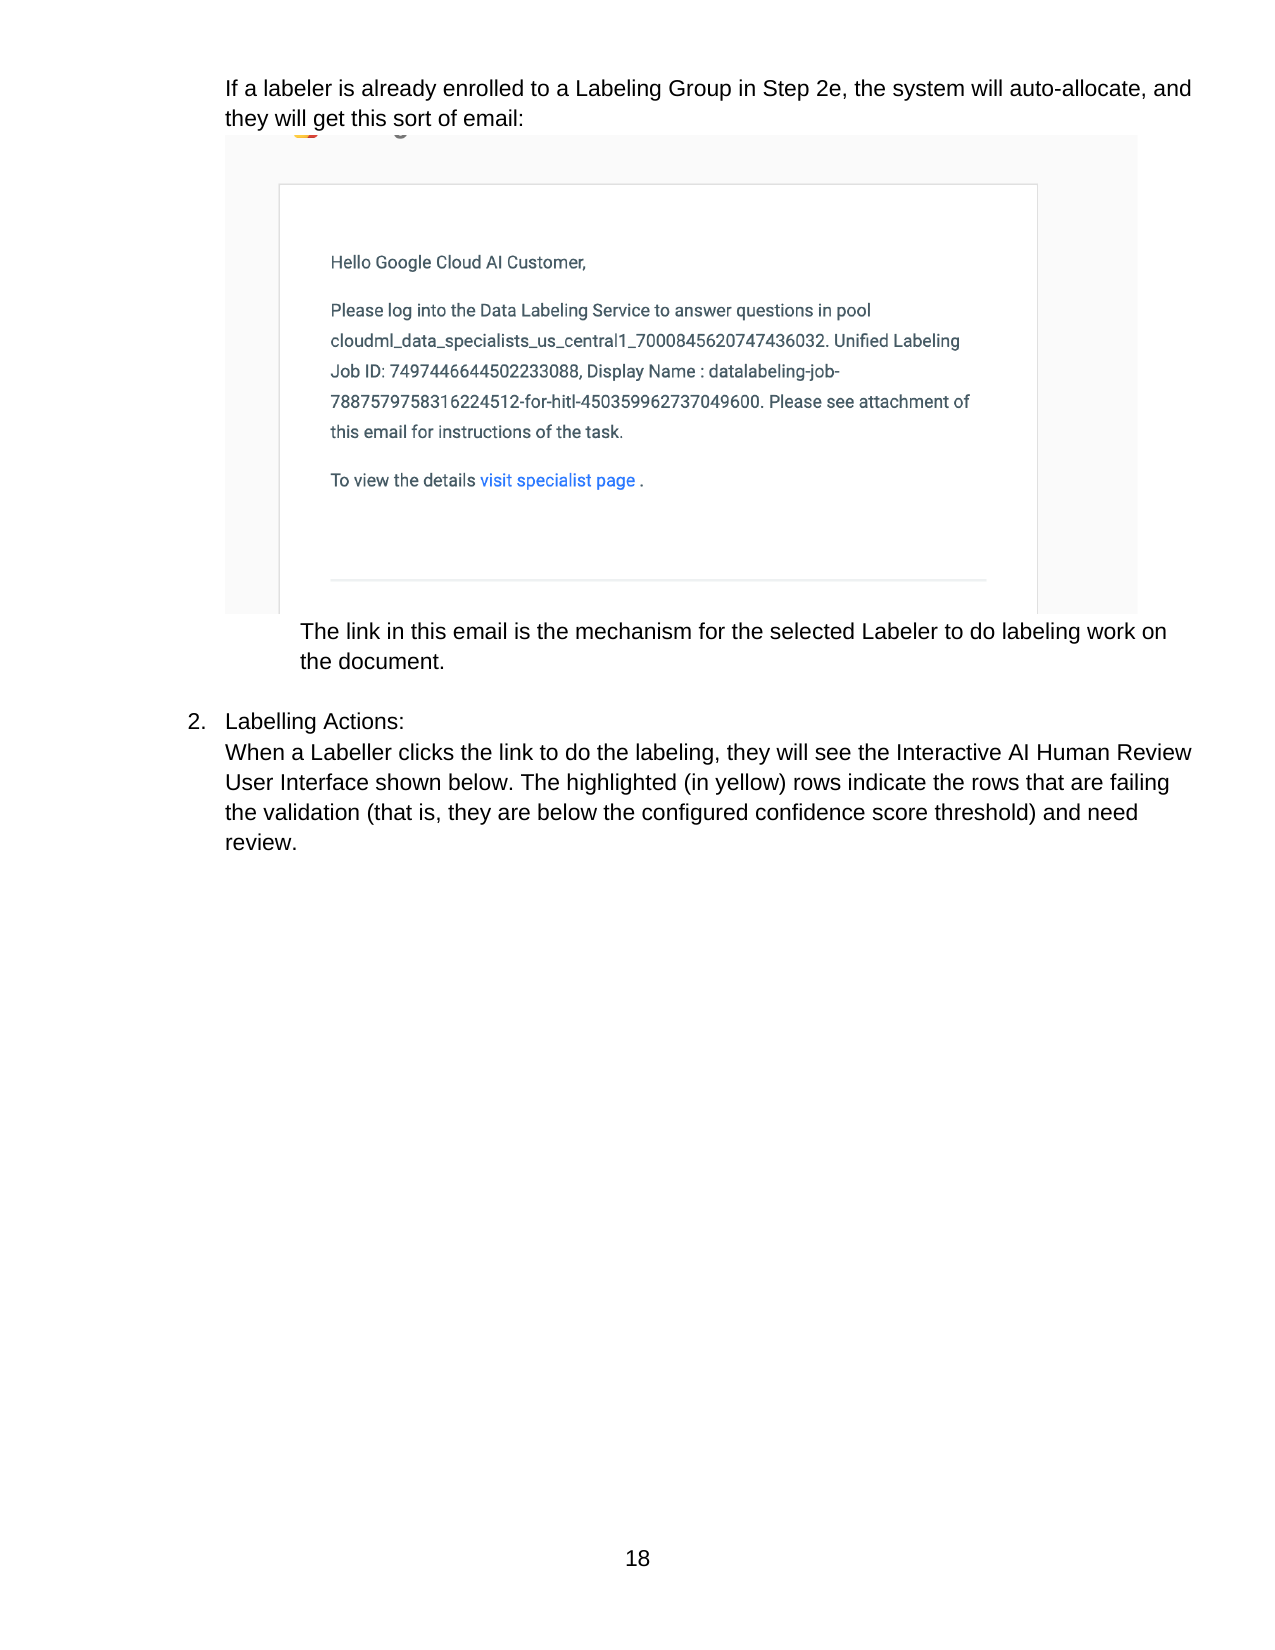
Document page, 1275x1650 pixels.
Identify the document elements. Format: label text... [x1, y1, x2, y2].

picture [225, 135, 1138, 614]
list Labelling Actions: When a Labeller clicks the link to do the labeling, they will see the Interactive AI Human Review User Interface shown below. The highlighted (in yellow) rows indicate the rows that are failing the validation (that is, they are below the configured confidence score threshold) and need review. [187, 708, 1200, 855]
text The link in this email is the mechanism for the selected Labeler to do labeling work on the document. [300, 618, 1200, 674]
